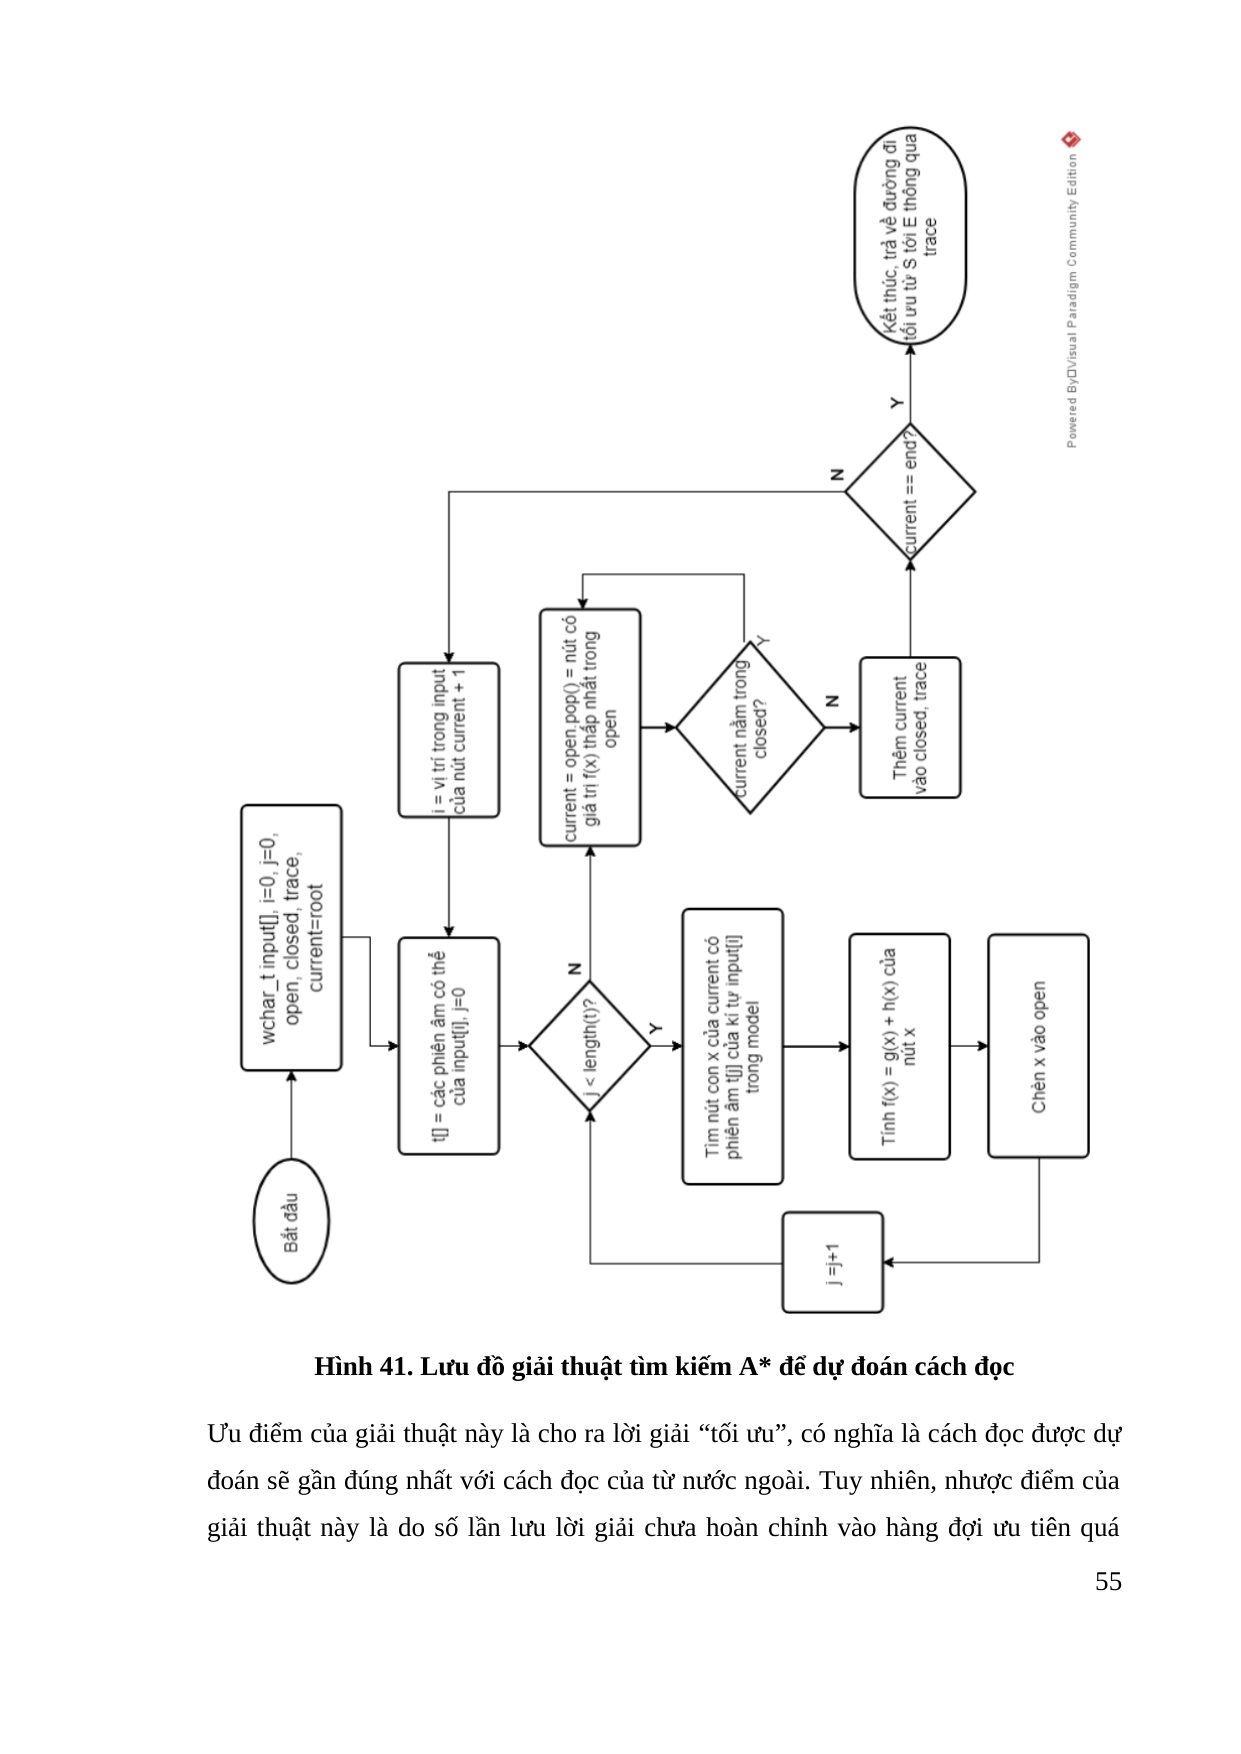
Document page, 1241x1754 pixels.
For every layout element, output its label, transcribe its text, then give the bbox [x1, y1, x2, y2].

text Hình 41. Lưu đồ giải thuật tìm kiếm A* để dự đoán cách đọc [207, 1350, 1122, 1381]
picture [240, 126, 1092, 1313]
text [207, 1417, 1122, 1542]
